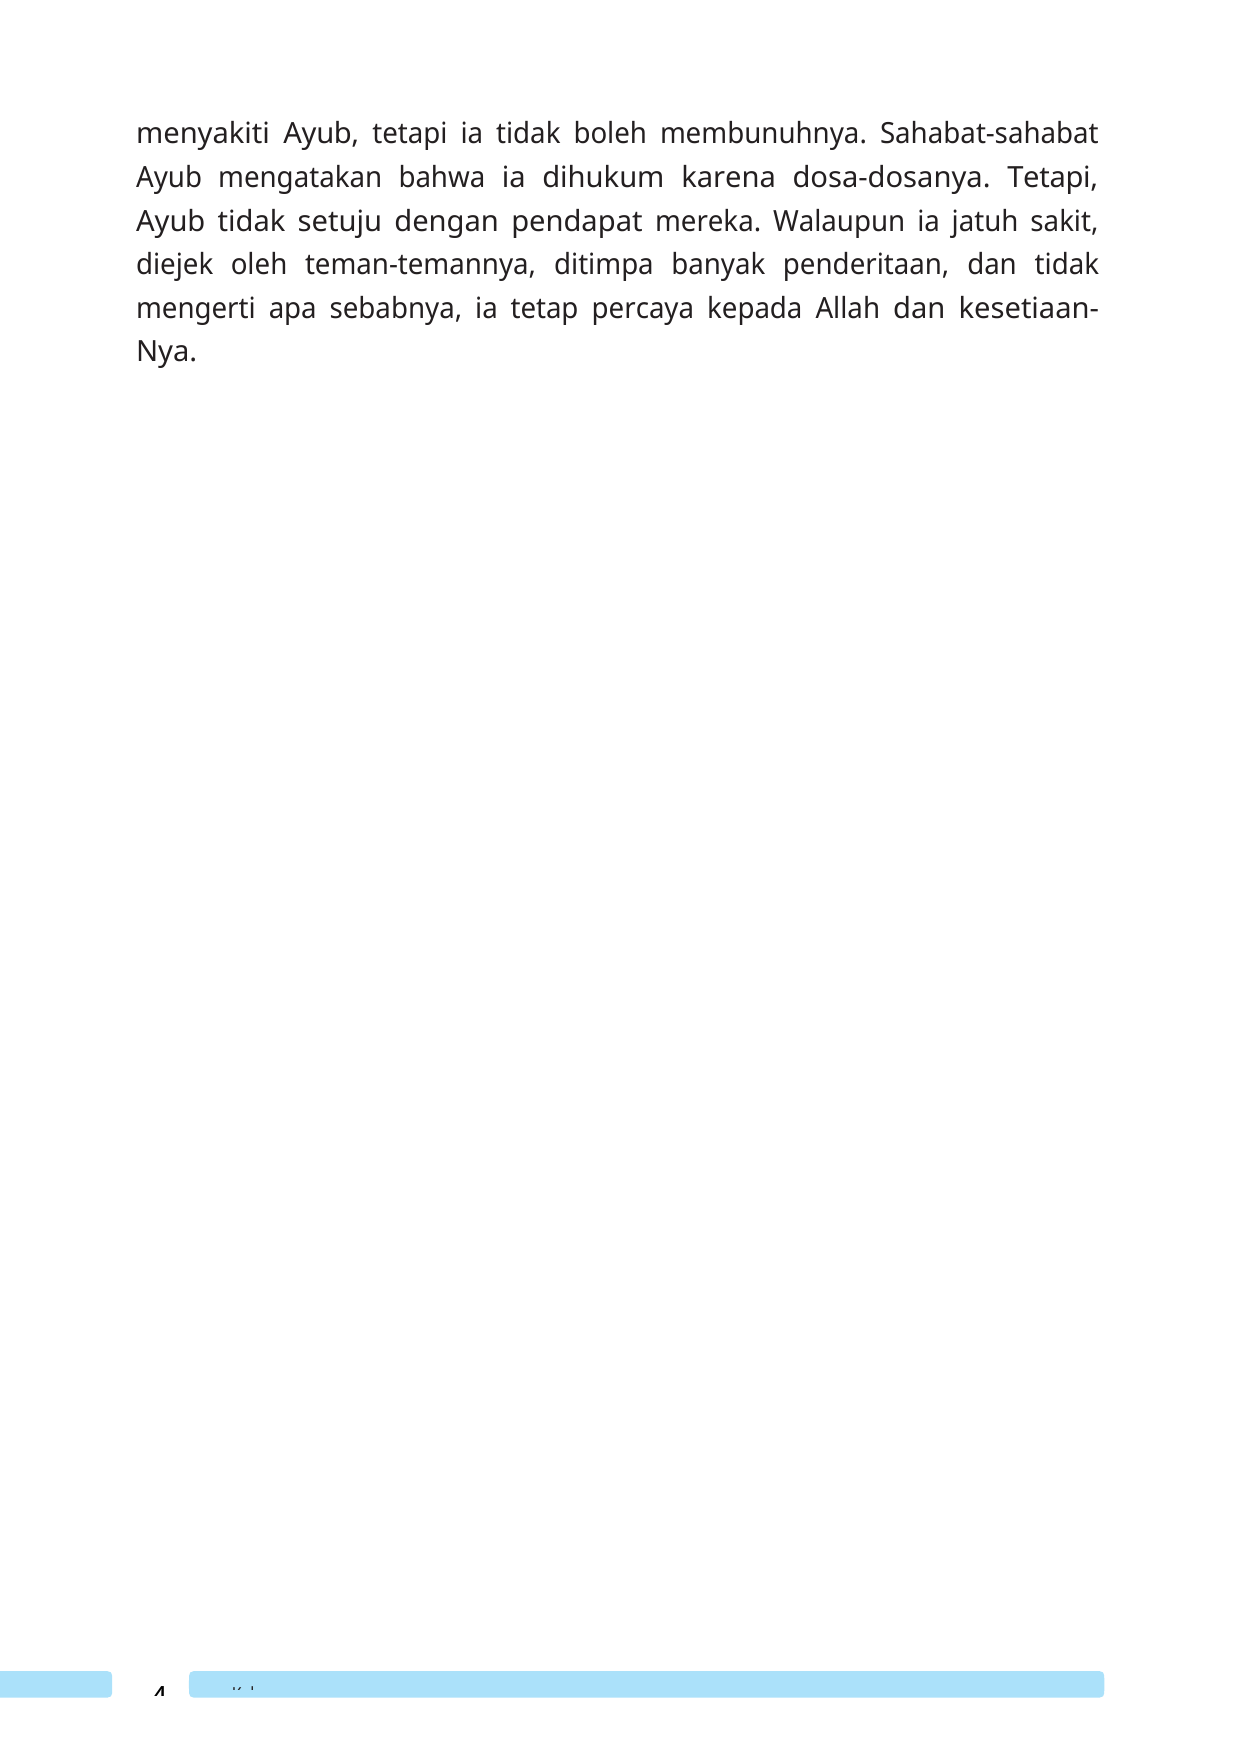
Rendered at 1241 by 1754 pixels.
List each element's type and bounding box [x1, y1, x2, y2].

text [136, 112, 1099, 370]
